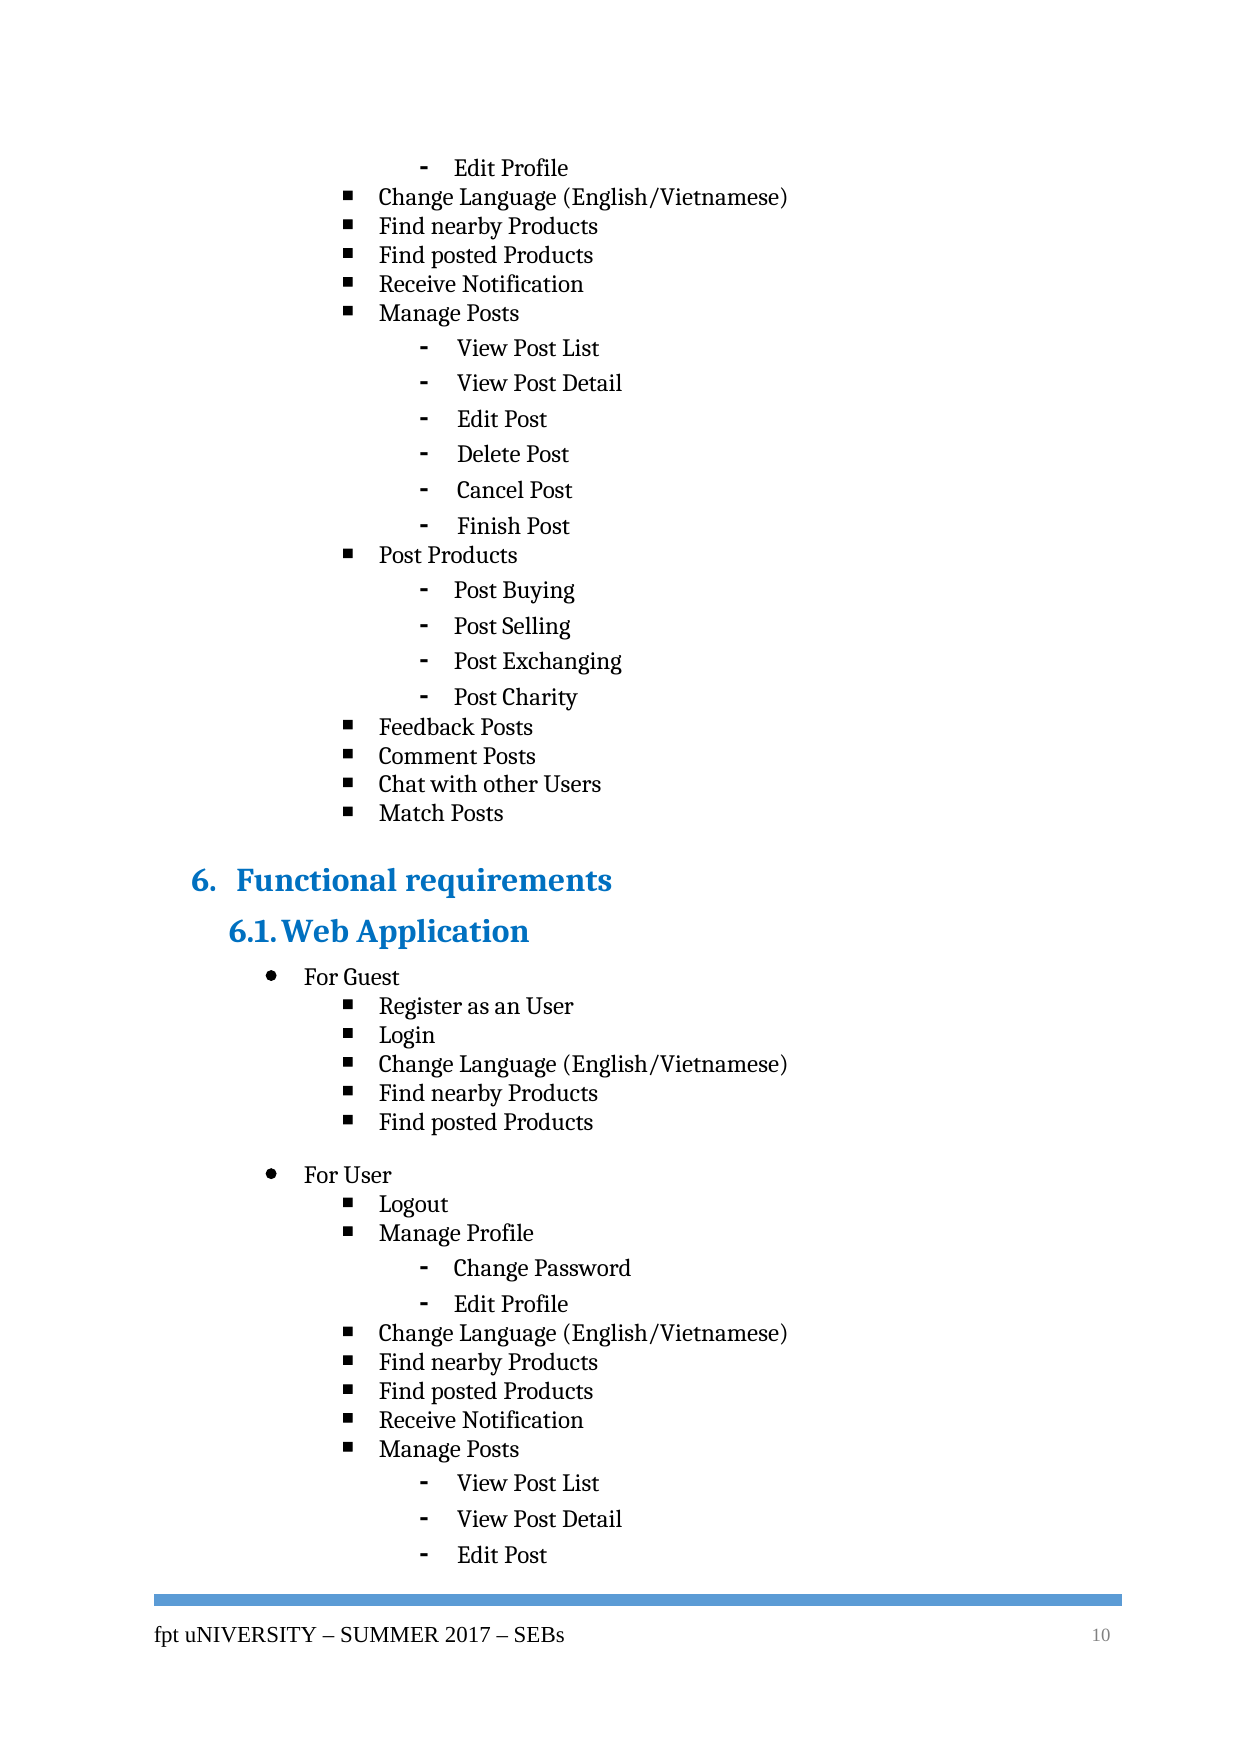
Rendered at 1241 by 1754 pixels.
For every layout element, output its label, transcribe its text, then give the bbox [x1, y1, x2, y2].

list Cancel Post [419, 470, 1122, 506]
list Post Buying [419, 570, 1122, 606]
list Match Posts [341, 799, 1122, 828]
list Find nearby Products [341, 212, 1122, 241]
list View Post List [419, 328, 1122, 363]
list Chat with other Users [341, 770, 1122, 799]
list View Post List [419, 1463, 1122, 1499]
list View Post Detail [419, 363, 1122, 399]
list Manage Profile [341, 1219, 1122, 1248]
list Receive Notification [341, 1406, 1122, 1435]
list Logout [341, 1190, 1122, 1219]
list Receive Notification [341, 270, 1122, 299]
list Post Selling [419, 606, 1122, 641]
list Edit Post [419, 1535, 1122, 1570]
list Find posted Products [341, 241, 1122, 270]
list Delete Post [419, 434, 1122, 470]
text Functional requirements [191, 862, 1122, 900]
list Post Charity [419, 677, 1122, 713]
list Edit Profile [419, 148, 1122, 183]
list Feedback Posts [341, 713, 1122, 742]
list Change Language (English/Vietnamese) [341, 1319, 1122, 1348]
list Comment Posts [341, 742, 1122, 770]
list Login [341, 1021, 1122, 1050]
text Web Application [228, 912, 1122, 951]
list For User [266, 1161, 1122, 1190]
list For Guest [266, 963, 1122, 992]
list Find nearby Products [341, 1079, 1122, 1108]
list Edit Profile [419, 1284, 1122, 1319]
list Change Password [419, 1248, 1122, 1284]
list Edit Post [419, 399, 1122, 434]
list Manage Posts [341, 299, 1122, 328]
list Find posted Products [341, 1377, 1122, 1406]
list Change Language (English/Vietnamese) [341, 1050, 1122, 1079]
list View Post Detail [419, 1499, 1122, 1535]
list Find nearby Products [341, 1348, 1122, 1377]
list Manage Posts [341, 1435, 1122, 1463]
list Change Language (English/Vietnamese) [341, 183, 1122, 212]
list Register as an User [341, 992, 1122, 1021]
list Post Exchanging [419, 641, 1122, 677]
list Finish Post [419, 506, 1122, 541]
list Find posted Products [341, 1108, 1122, 1136]
list Post Products [341, 541, 1122, 570]
